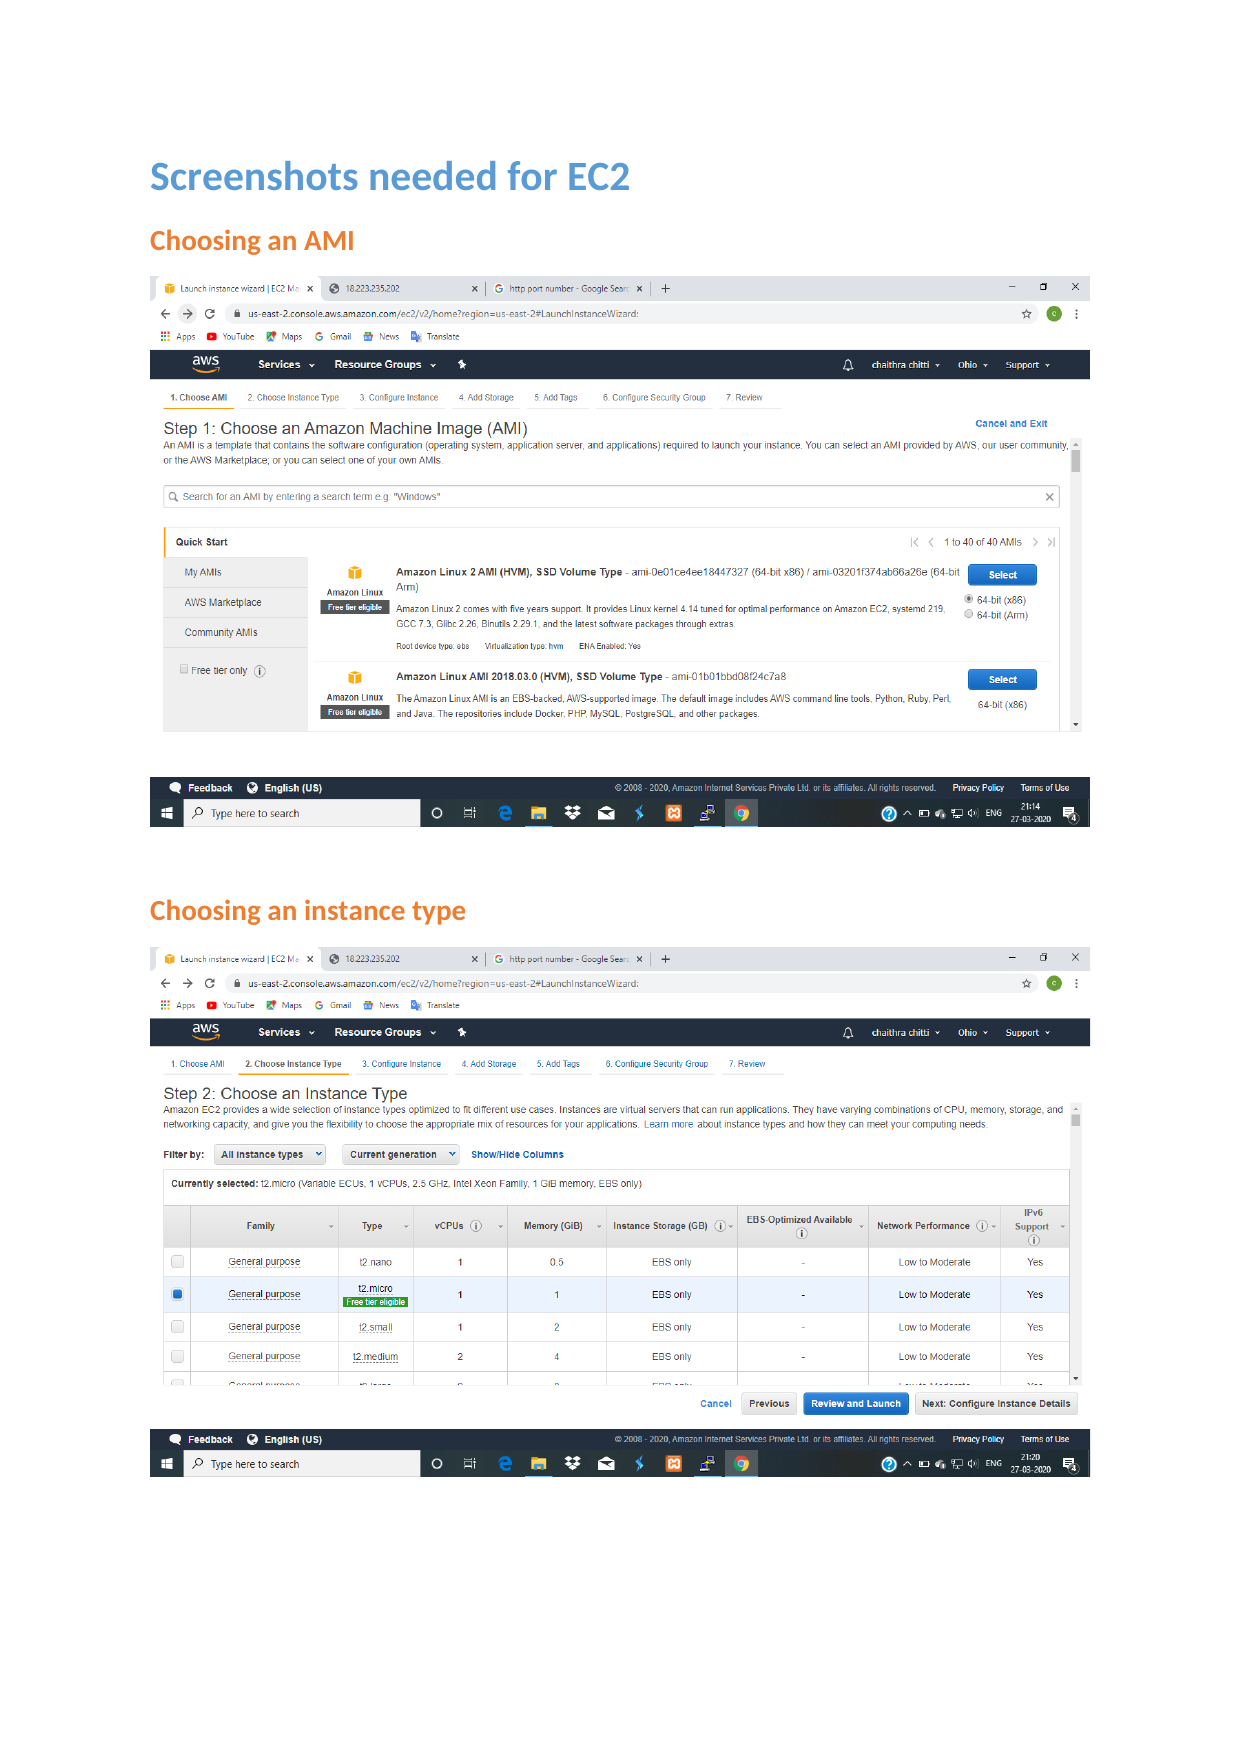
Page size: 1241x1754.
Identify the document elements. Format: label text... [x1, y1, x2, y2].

picture [150, 947, 1091, 1477]
text Choosing an instance type [150, 892, 1090, 928]
picture [150, 276, 1090, 827]
text Screenshots needed for EC2 [150, 150, 1090, 201]
text Choosing an AMI [150, 222, 1090, 257]
